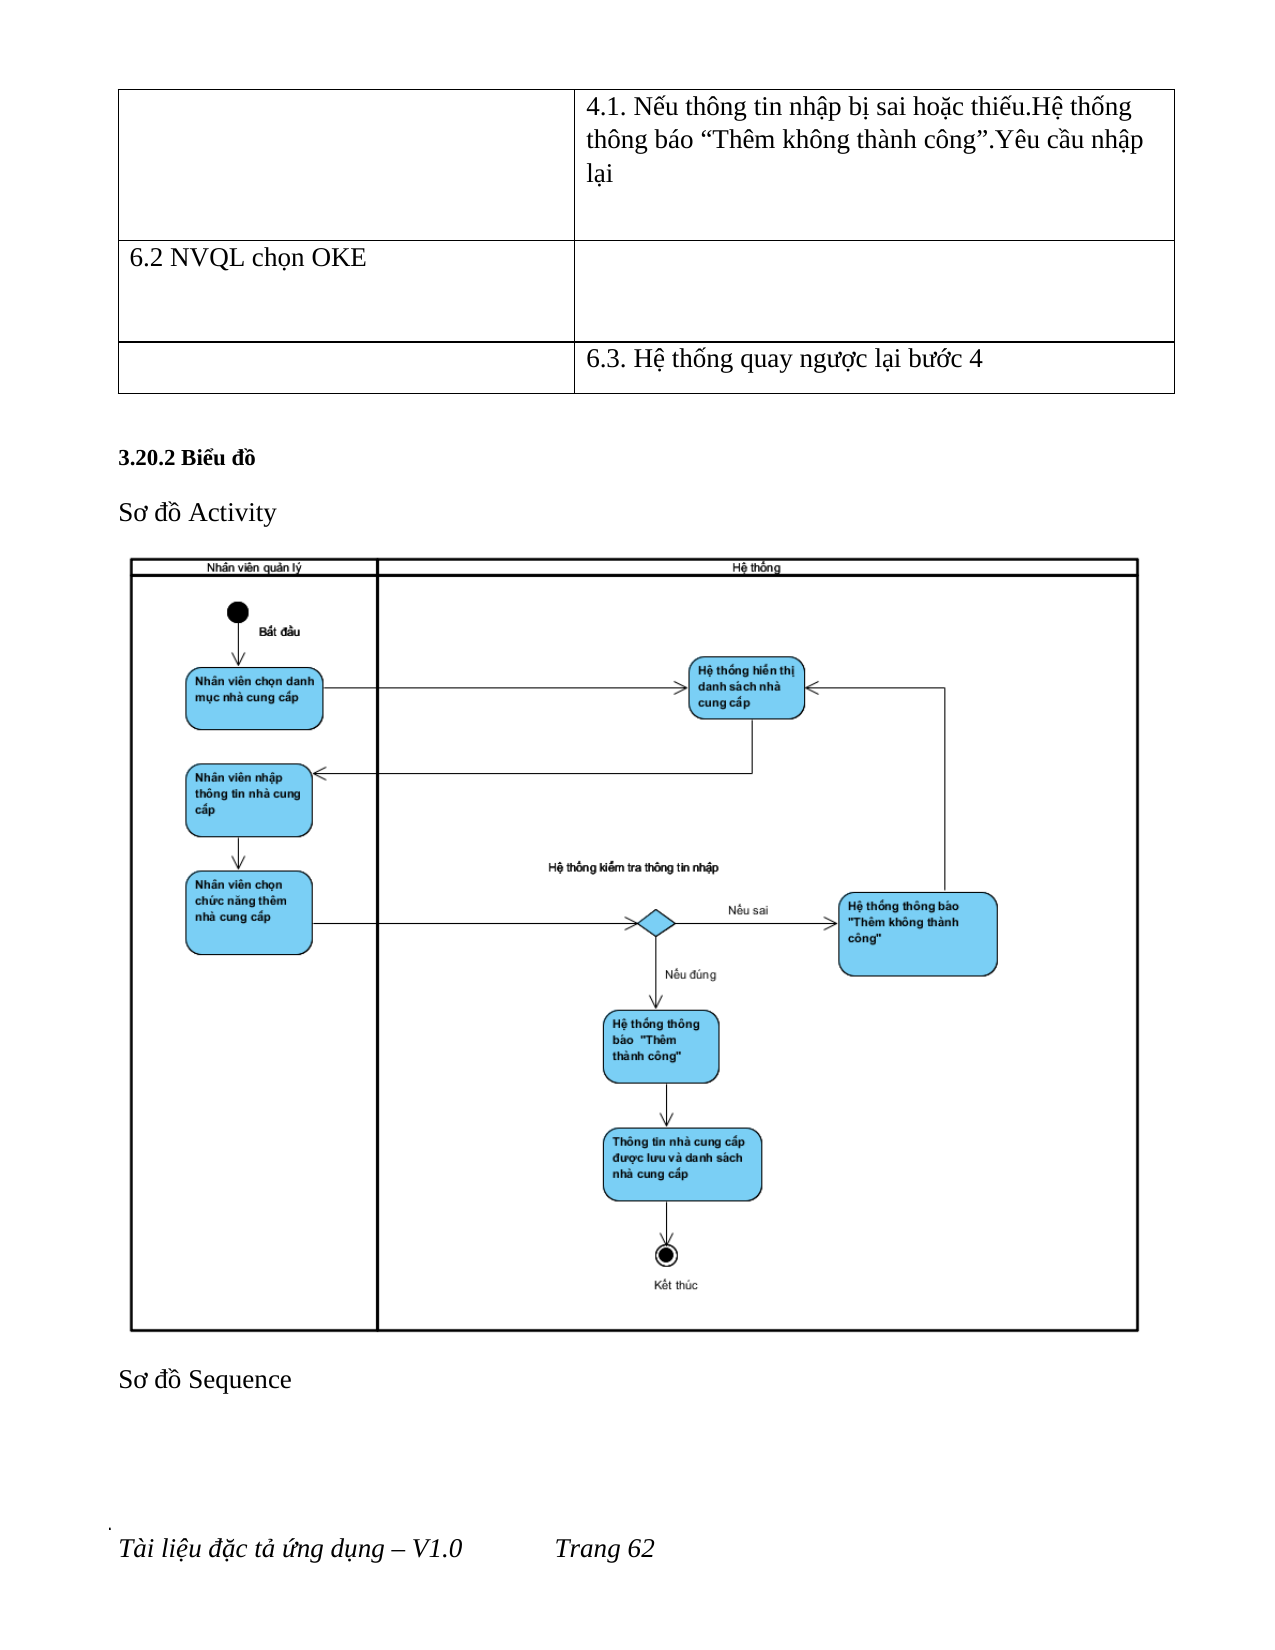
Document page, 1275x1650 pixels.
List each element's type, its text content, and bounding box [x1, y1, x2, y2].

table_cell [119, 90, 574, 240]
subtitle 3.20.2 Biểu đồ [118, 444, 1186, 470]
text Sơ đồ Sequence [118, 1363, 1186, 1394]
table_cell 4.1. Nếu thông tin nhập bị sai hoặc thiếu.Hệ thống thông báo “Thêm không thành công”.Yêu cầu nhập lại [575, 90, 1174, 240]
table_cell 6.3. Hệ thống quay ngược lại bước 4 [575, 343, 1174, 393]
table_cell [119, 343, 574, 393]
picture [118, 546, 1152, 1345]
text Sơ đồ Activity [118, 496, 1186, 527]
table_cell [575, 241, 1174, 341]
table_cell 6.2 NVQL chọn OKE [119, 241, 574, 341]
